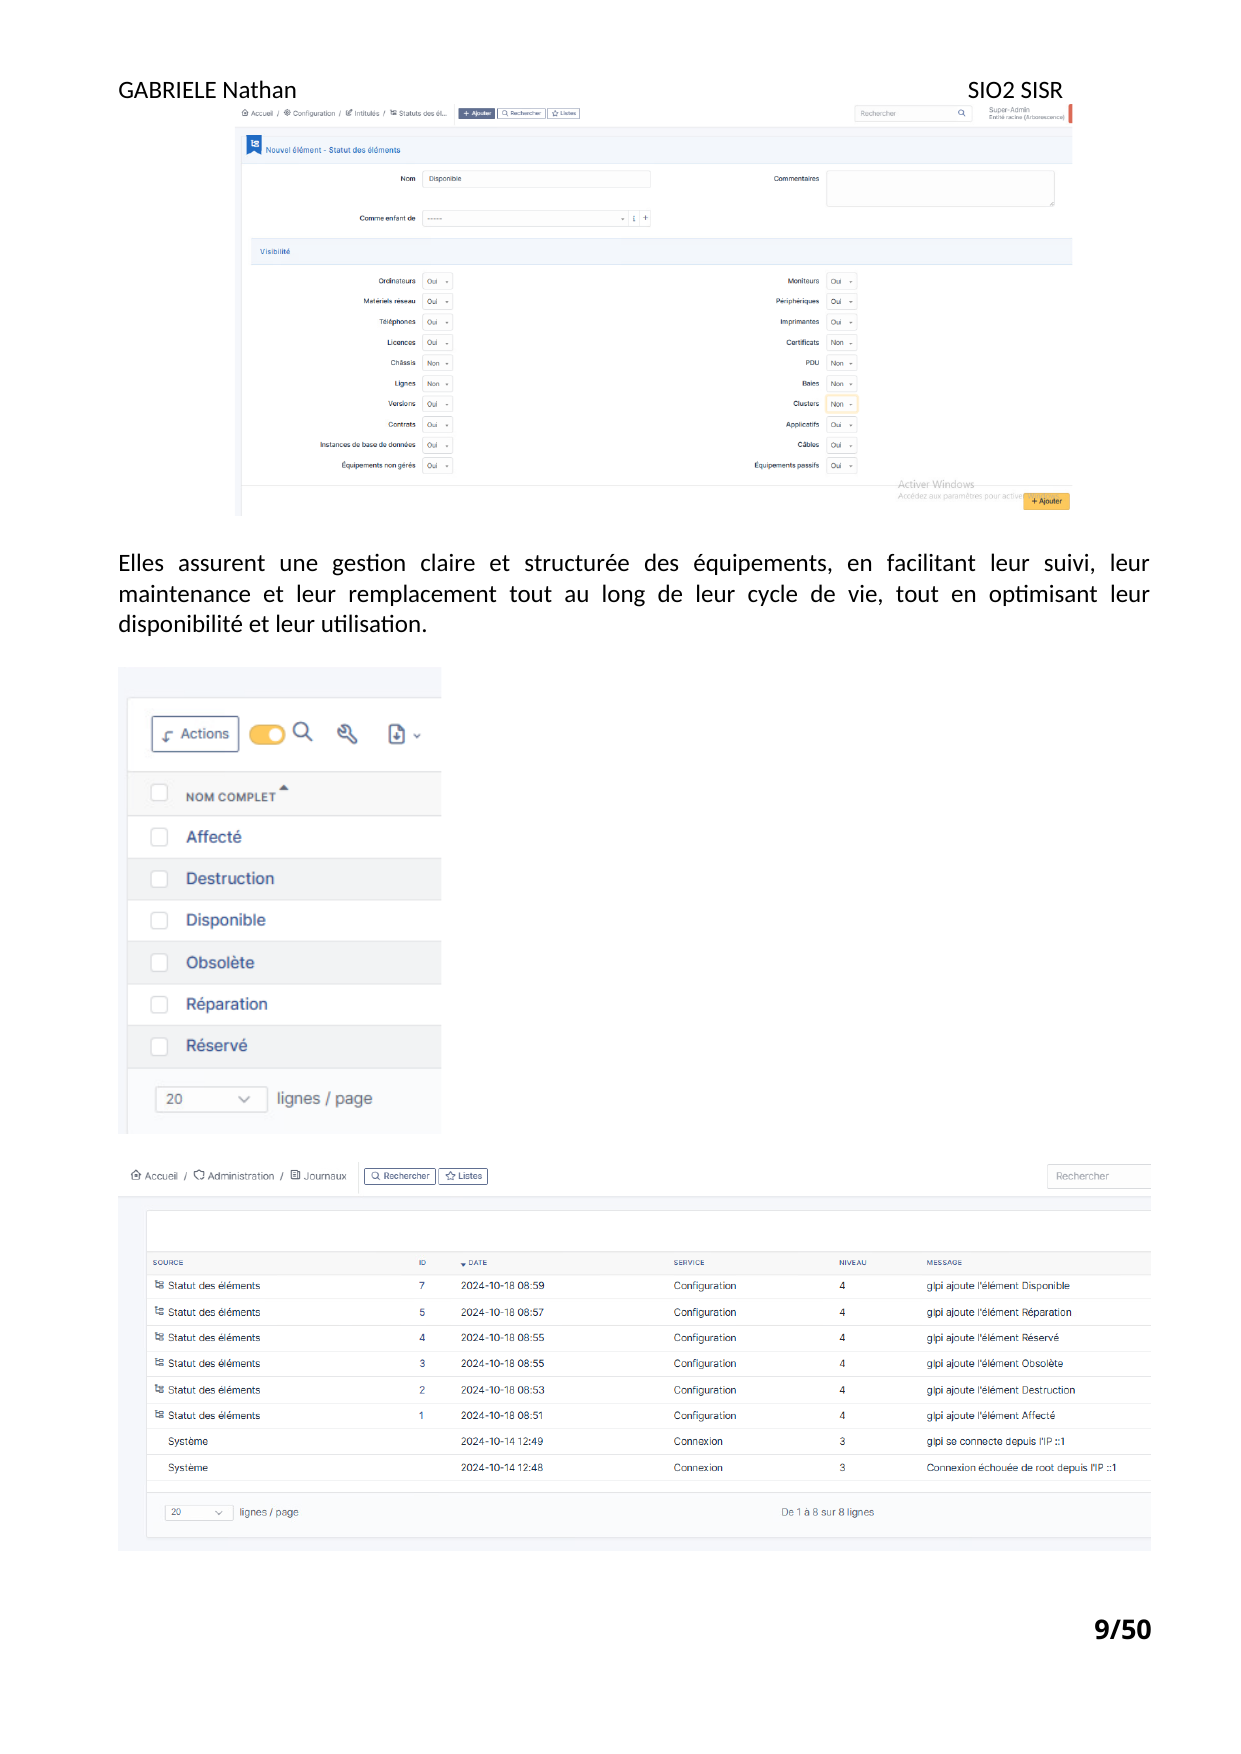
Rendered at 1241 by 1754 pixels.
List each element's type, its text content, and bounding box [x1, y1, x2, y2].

picture [118, 667, 442, 1134]
picture [234, 104, 1073, 516]
picture [118, 1162, 1151, 1551]
text Elles assurent une gestion claire et structurée des équipements, en facilitant leur suivi, leur maintenance et leur remplacement tout au long de leur cycle de vie, tout en optimisant leur disponibilité et leur utilisation. [118, 547, 1152, 639]
